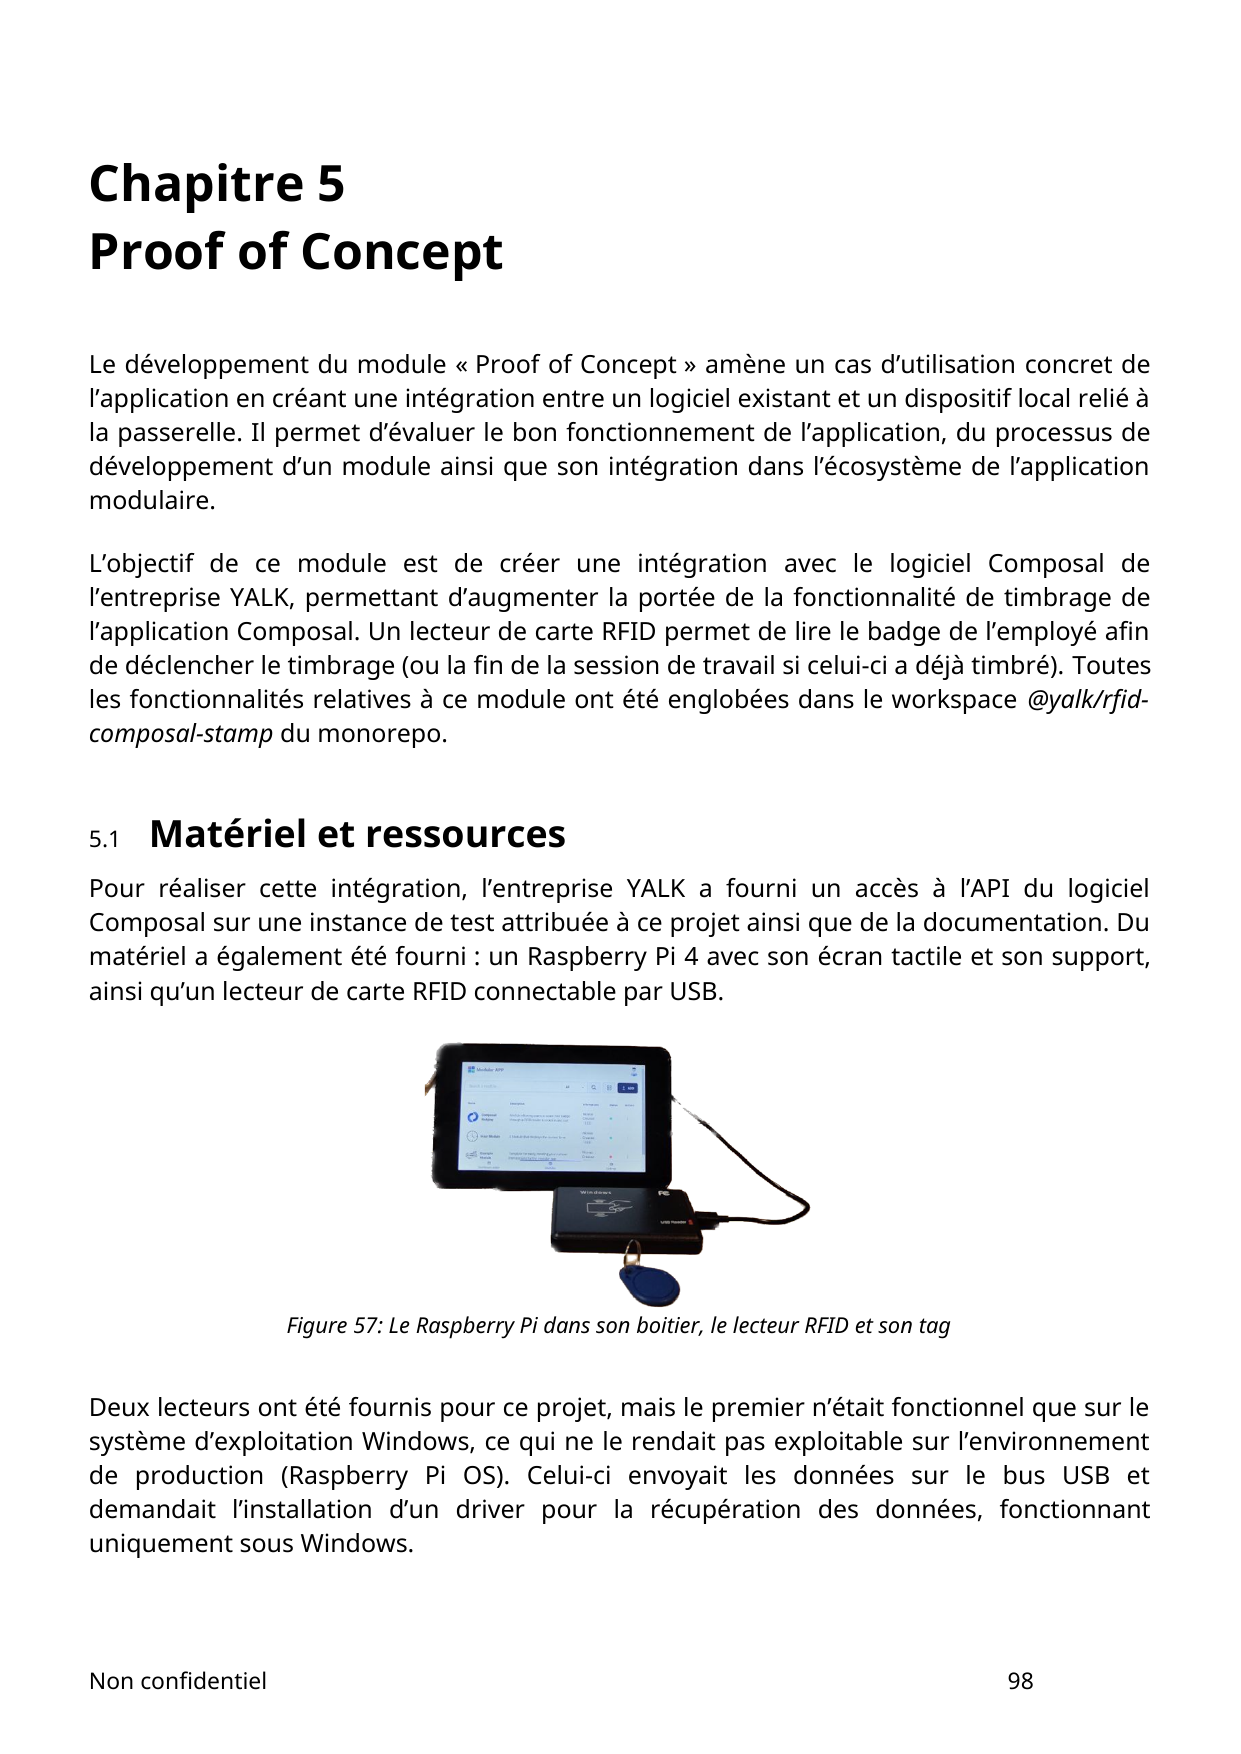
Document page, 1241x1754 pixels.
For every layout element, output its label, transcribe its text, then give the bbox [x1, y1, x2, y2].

picture [424, 1036, 816, 1311]
text Figure 57: Le Raspberry Pi dans son boitier, le lecteur RFID et son tag [89, 1310, 1152, 1340]
subtitle Proof of Concept [89, 148, 1152, 284]
subtitle Matériel et ressources [89, 807, 1152, 858]
text Le développement du module « Proof of Concept » amène un cas d’utilisation concret de l’application en créant une intégration entre un logiciel existant et un dispositif local relié à la passerelle. Il permet d’évaluer le bon fonctionnement de l’application, du processus de développement d’un module ainsi que son intégration dans l’écosystème de l’application modulaire. [89, 346, 1152, 517]
text Pour réaliser cette intégration, l’entreprise YALK a fourni un accès à l’API du logiciel Composal sur une instance de test attribuée à ce projet ainsi que de la documentation. Du matériel a également été fourni : un Raspberry Pi 4 avec son écran tactile et son support, ainsi qu’un lecteur de carte RFID connectable par USB. [89, 871, 1152, 1007]
text Deux lecteurs ont été fournis pour ce projet, mais le premier n’était fonctionnel que sur le système d’exploitation Windows, ce qui ne le rendait pas exploitable sur l’environnement de production (Raspberry Pi OS). Celui-ci envoyait les données sur le bus USB et demandait l’installation d’un driver pour la récupération des données, fonctionnant uniquement sous Windows. [89, 1389, 1152, 1560]
text L’objectif de ce module est de créer une intégration avec le logiciel Composal de l’entreprise YALK, permettant d’augmenter la portée de la fonctionnalité de timbrage de l’application Composal. Un lecteur de carte RFID permet de lire le badge de l’employé afin de déclencher le timbrage (ou la fin de la session de travail si celui-ci a déjà timbré). Toutes les fonctionnalités relatives à ce module ont été englobées dans le workspace @yalk/rfid-composal-stamp du monorepo. [89, 546, 1152, 750]
